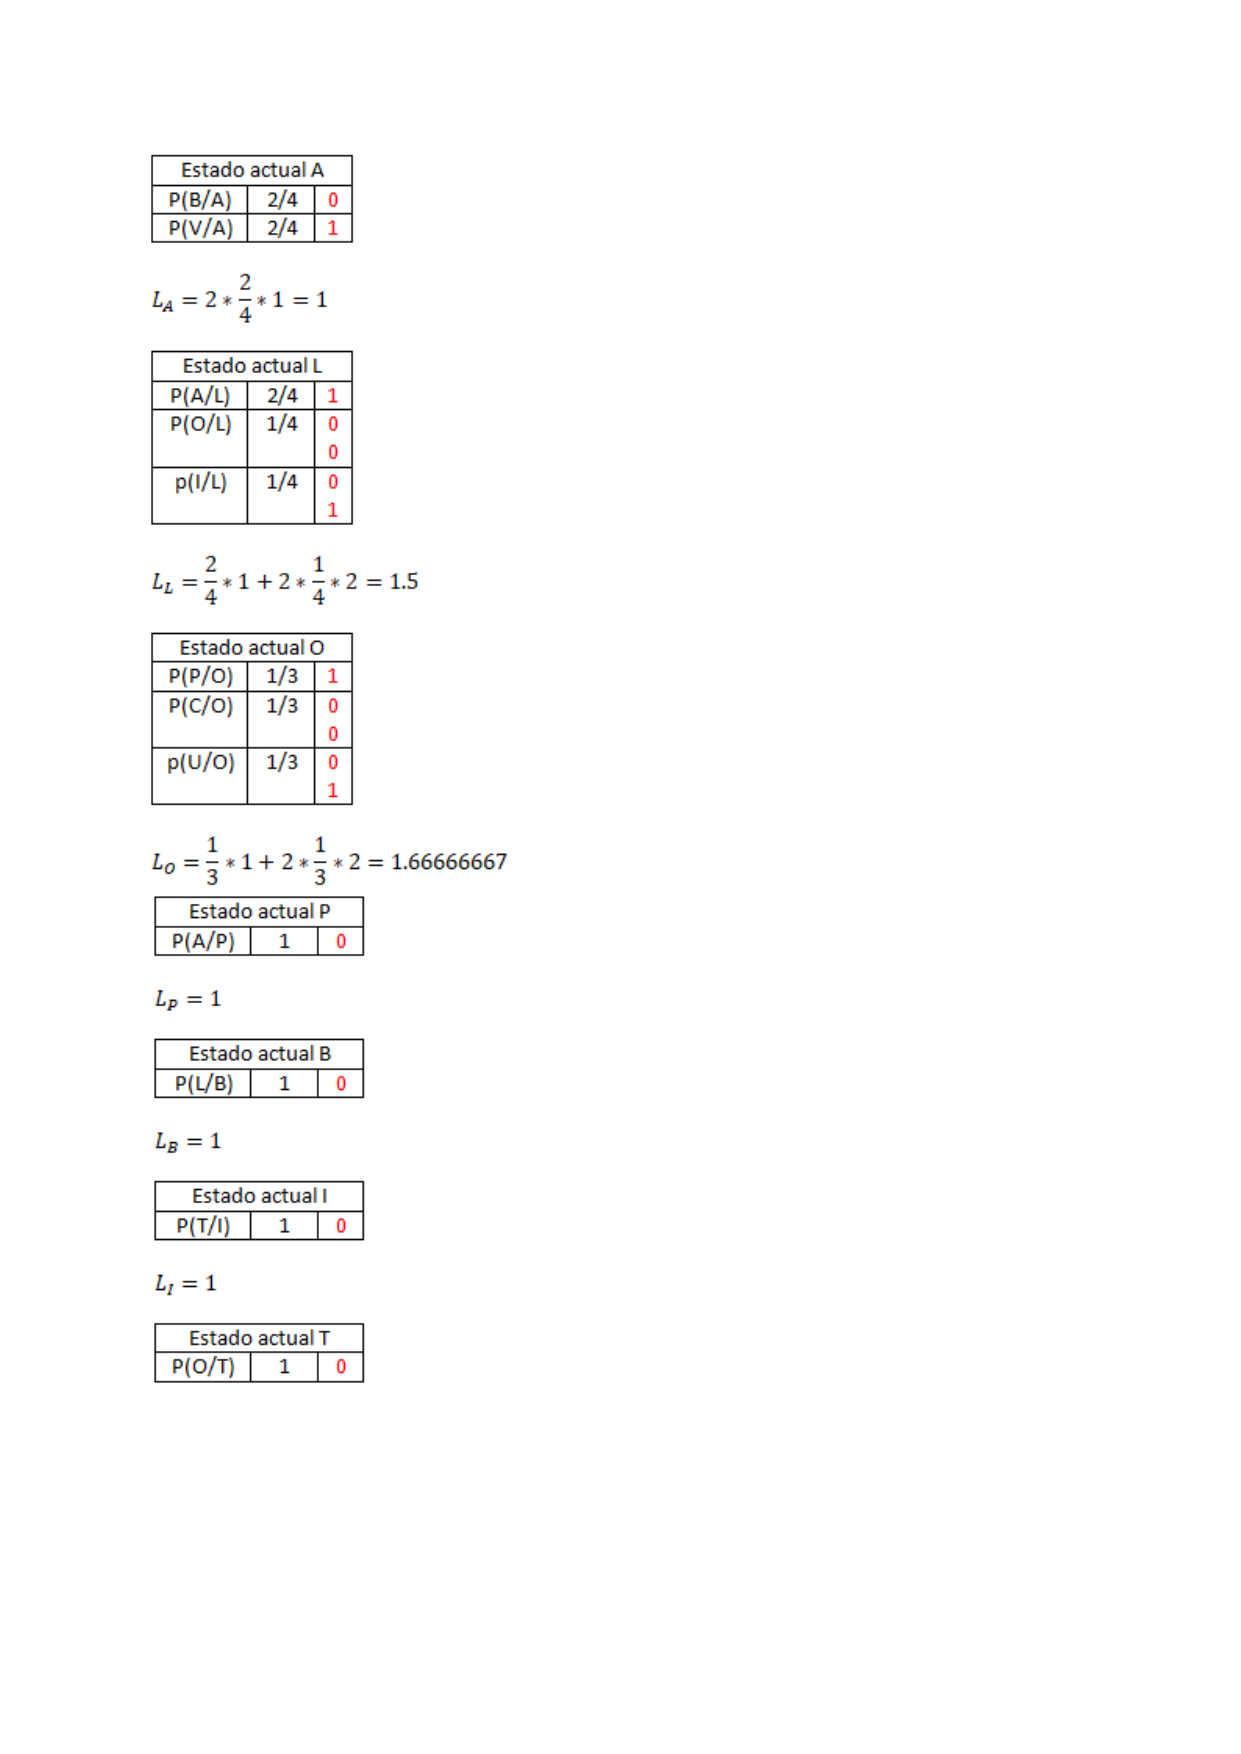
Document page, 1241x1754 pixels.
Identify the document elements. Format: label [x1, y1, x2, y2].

picture [150, 150, 511, 1386]
